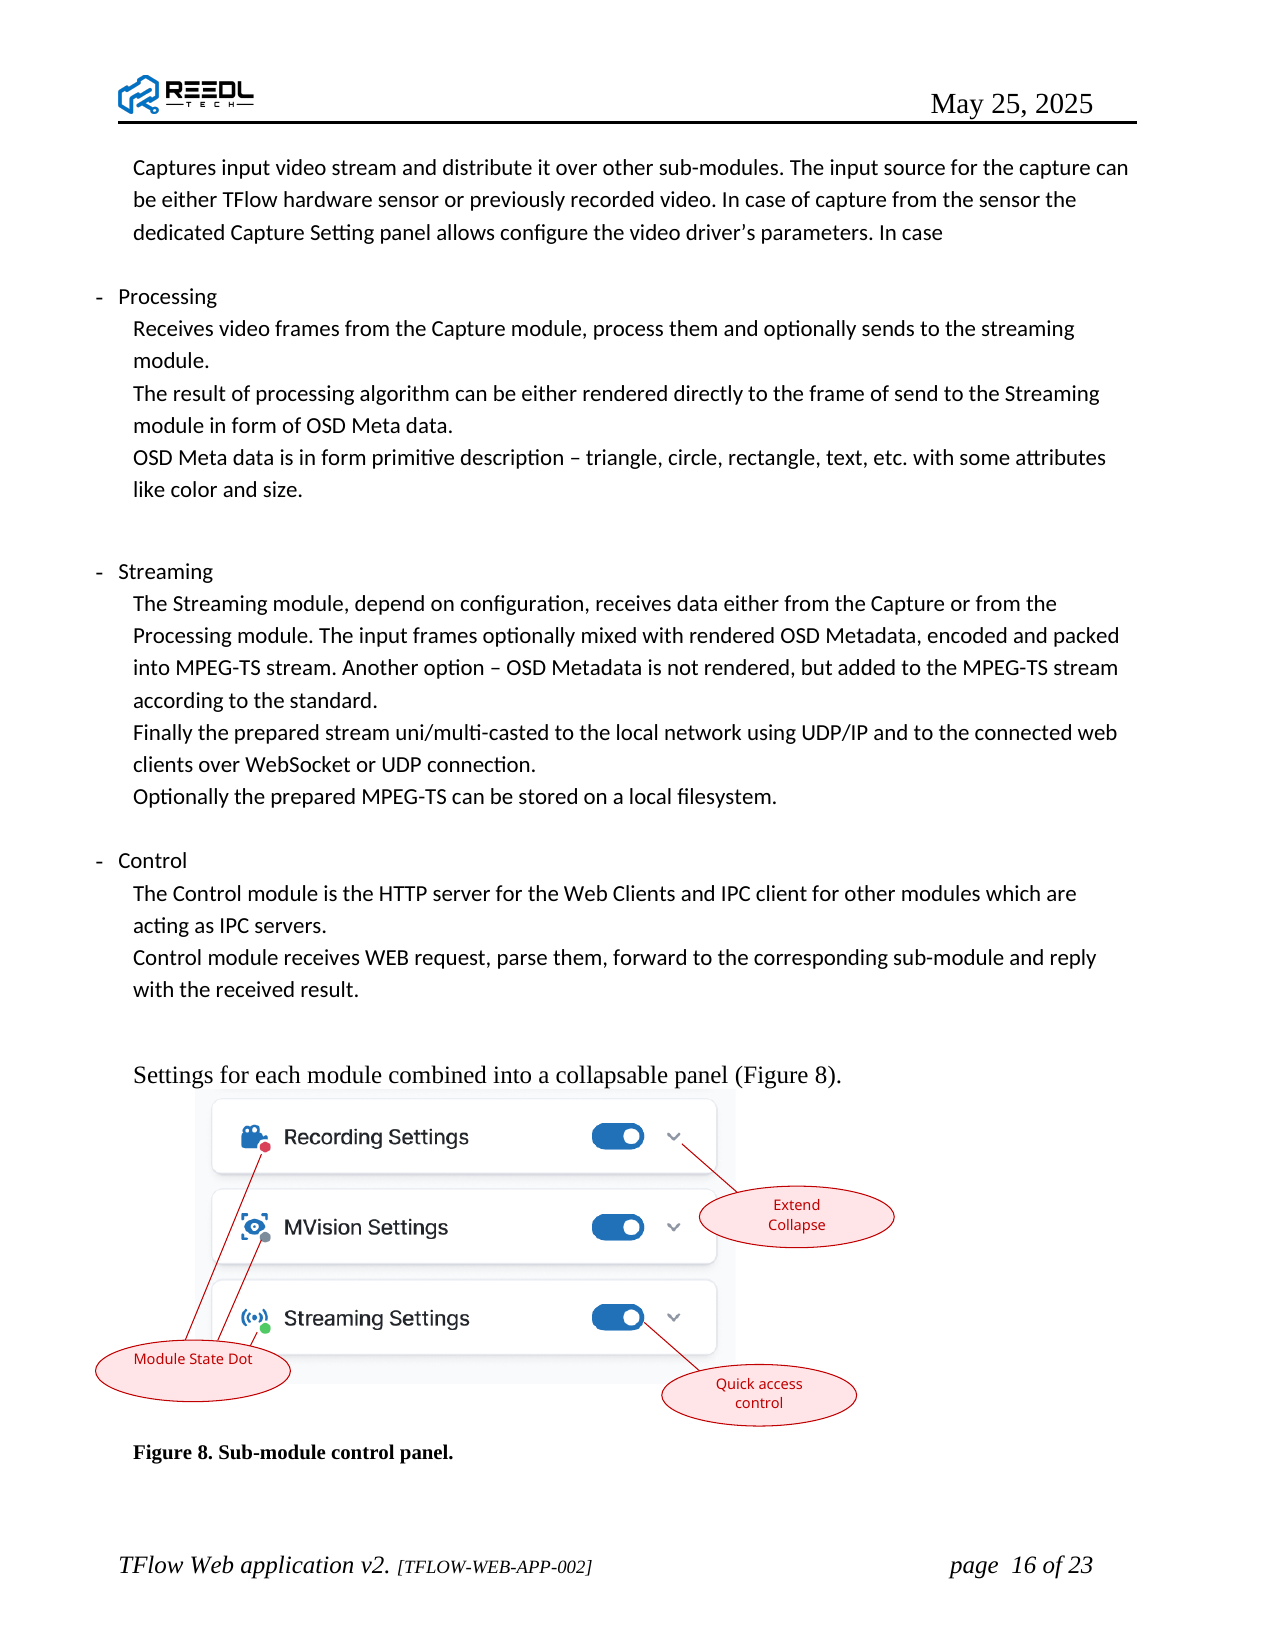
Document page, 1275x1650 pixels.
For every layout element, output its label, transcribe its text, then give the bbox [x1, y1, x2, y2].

list Finally the prepared stream uni/multi-casted to the local network using UDP/IP and to the connected web clients over WebSocket or UDP connection. [133, 718, 1137, 778]
list Optionally the prepared MPEG-TS can be stored on a local filesystem. [133, 782, 1137, 810]
list Captures input video stream and distribute it over other sub-modules. The input source for the capture can be either TFlow hardware sensor or previously recorded video. In case of capture from the sensor the dedicated Capture Setting panel allows configure the video driver’s parameters. In case [133, 153, 1137, 246]
picture [118, 75, 254, 114]
picture [195, 1089, 736, 1384]
list Control [95, 847, 1137, 875]
list OSD Meta data is in form primitive description – triangle, circle, rectangle, text, etc. with some attributes like color and size. [133, 443, 1137, 503]
list The Control module is the HTTP server for the Web Clients and IPC client for other modules which are acting as IPC servers. [133, 879, 1137, 939]
list Processing Receives video frames from the Capture module, process them and optionally sends to the streaming module. [95, 282, 1137, 374]
list Streaming The Streaming module, depend on configuration, receives data either from the Capture or from the Processing module. The input frames optionally mixed with rendered OSD Metadata, encoded and packed into MPEG-TS stream. Another option – OSD Metadata is not rendered, but added to the MPEG-TS stream according to the standard. [95, 557, 1137, 714]
list The result of processing algorithm can be either rendered directly to the frame of send to the Streaming module in form of OSD Meta data. [133, 379, 1137, 439]
list Control module receives WEB request, parse them, forward to the corresponding sub-module and reply with the received result. [133, 943, 1137, 1003]
